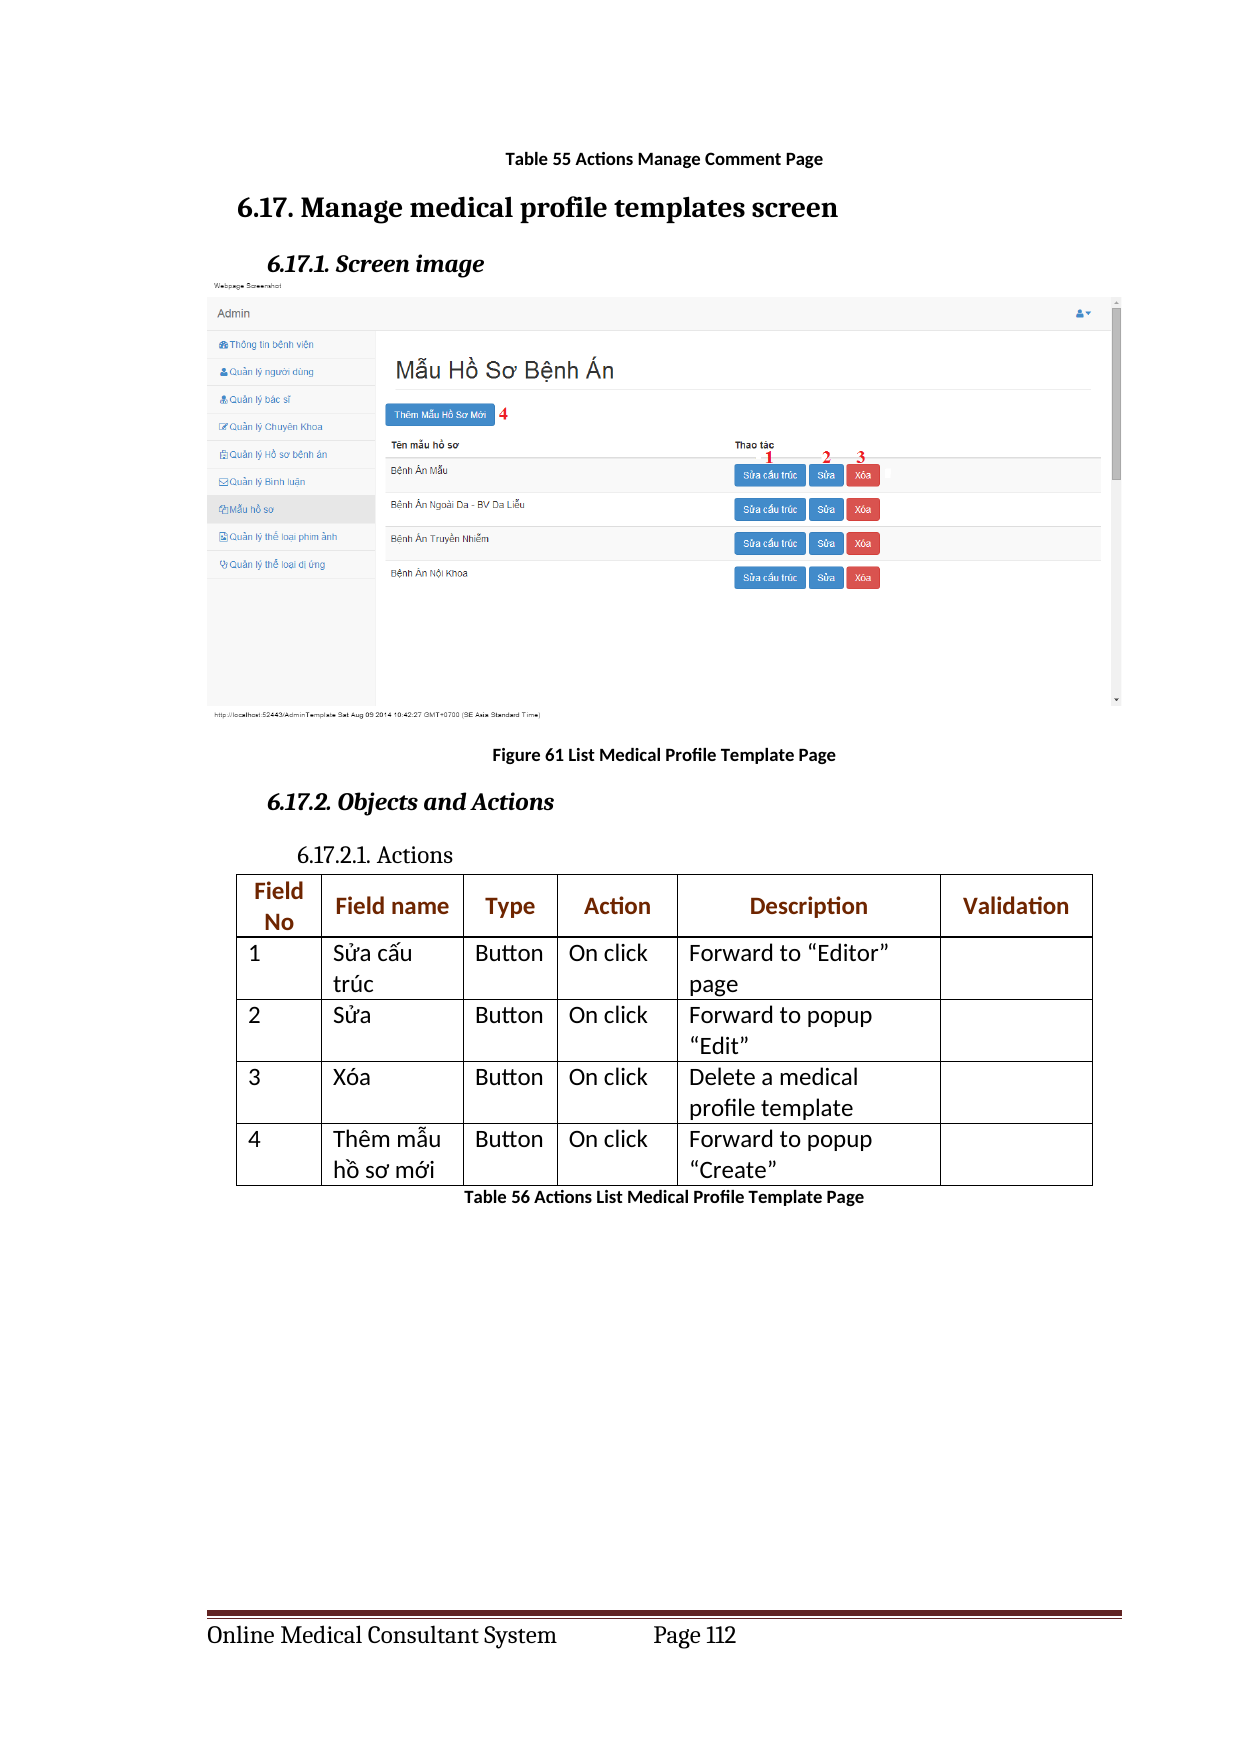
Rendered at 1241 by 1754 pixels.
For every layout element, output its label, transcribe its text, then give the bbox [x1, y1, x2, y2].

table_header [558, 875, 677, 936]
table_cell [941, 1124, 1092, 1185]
subtitle Manage medical profile templates screen [237, 191, 1122, 224]
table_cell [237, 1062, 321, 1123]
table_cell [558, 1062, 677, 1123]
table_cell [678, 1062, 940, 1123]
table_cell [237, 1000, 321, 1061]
subtitle Screen image [267, 250, 1122, 279]
picture [207, 283, 1122, 719]
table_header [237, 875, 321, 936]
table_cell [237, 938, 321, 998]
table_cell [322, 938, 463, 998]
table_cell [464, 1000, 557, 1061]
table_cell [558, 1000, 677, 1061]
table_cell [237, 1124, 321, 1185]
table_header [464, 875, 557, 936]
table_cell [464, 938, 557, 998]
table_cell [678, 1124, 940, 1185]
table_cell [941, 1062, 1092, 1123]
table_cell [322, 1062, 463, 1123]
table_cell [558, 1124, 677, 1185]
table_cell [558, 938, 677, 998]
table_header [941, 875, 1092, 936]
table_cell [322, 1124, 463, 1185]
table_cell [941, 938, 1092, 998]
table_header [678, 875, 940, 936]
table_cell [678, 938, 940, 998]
subtitle Actions [282, 841, 1122, 870]
subtitle Objects and Actions [267, 787, 1122, 816]
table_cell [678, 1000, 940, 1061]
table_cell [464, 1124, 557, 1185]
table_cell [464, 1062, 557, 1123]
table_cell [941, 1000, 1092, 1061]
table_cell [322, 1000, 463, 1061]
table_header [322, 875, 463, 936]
